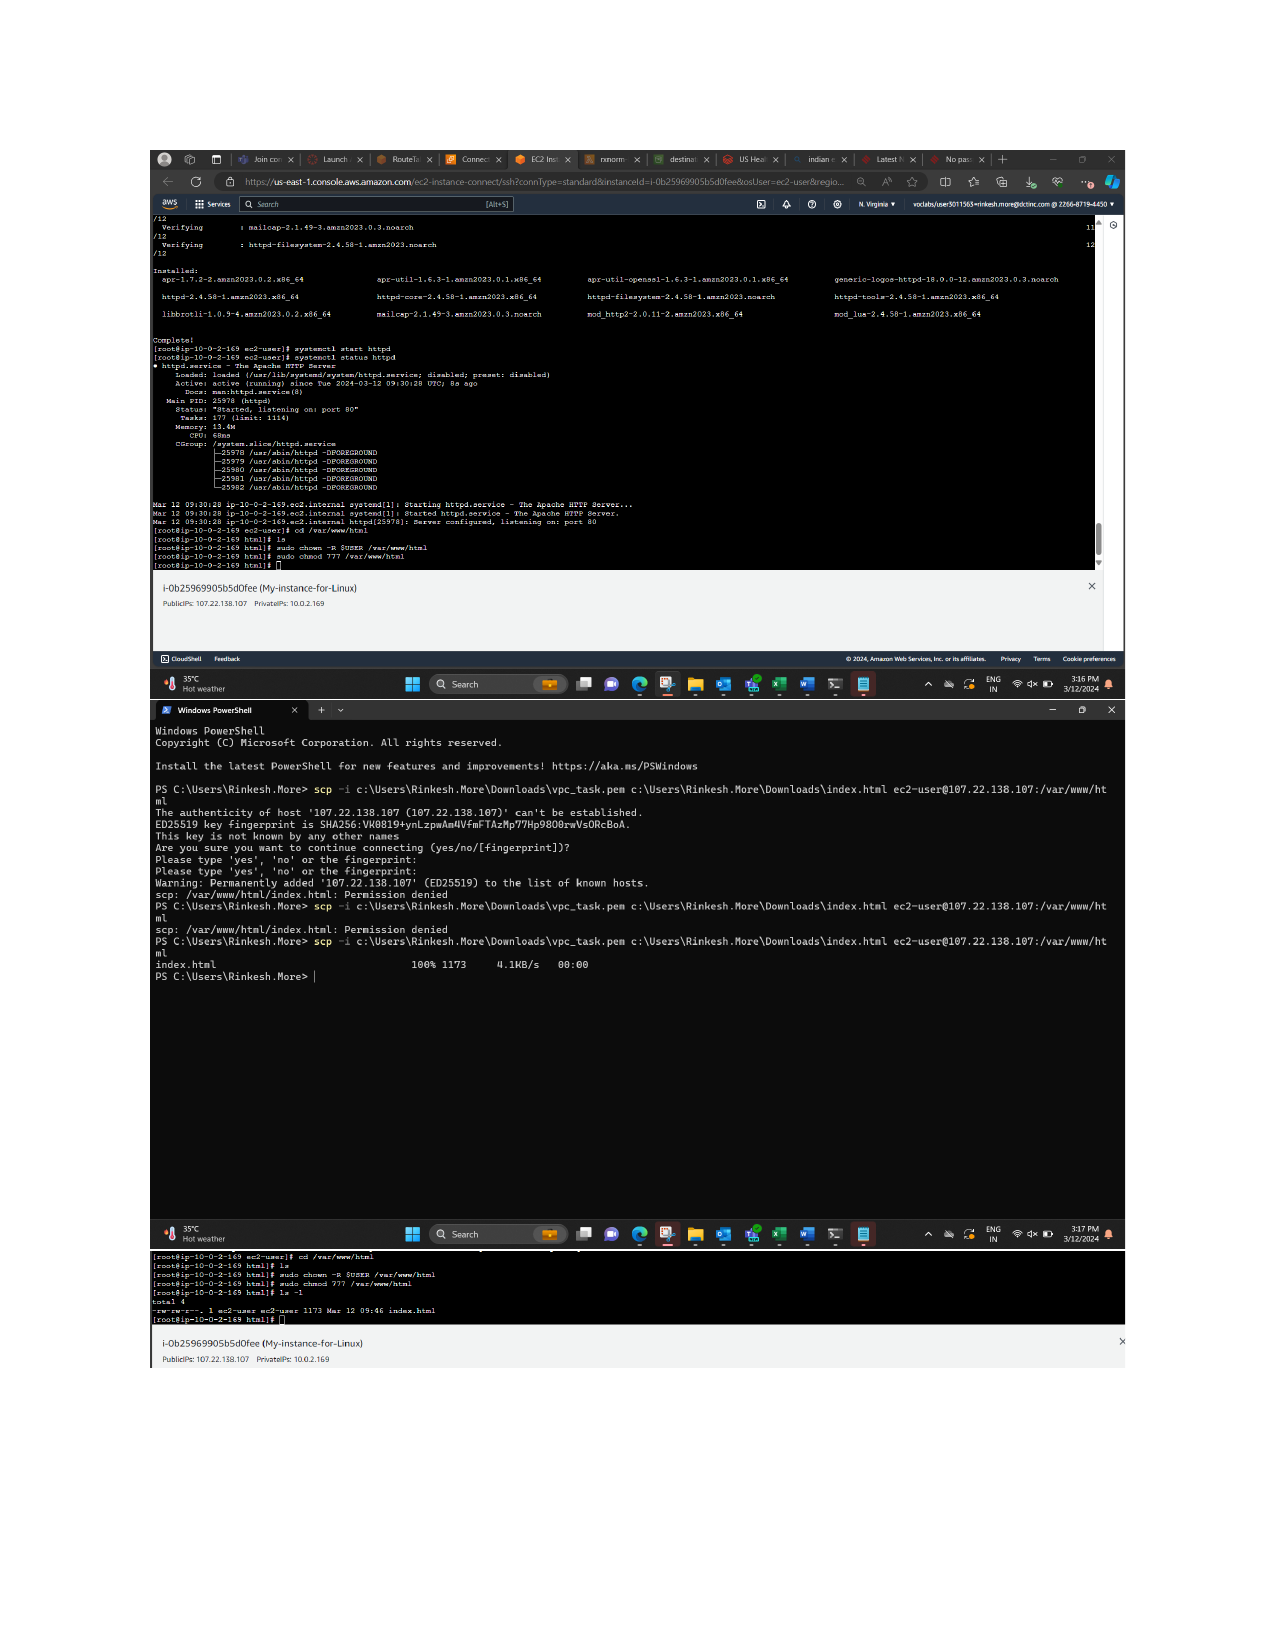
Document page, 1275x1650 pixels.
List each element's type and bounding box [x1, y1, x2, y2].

picture [150, 150, 1125, 699]
picture [150, 1251, 1125, 1368]
picture [150, 700, 1125, 1249]
